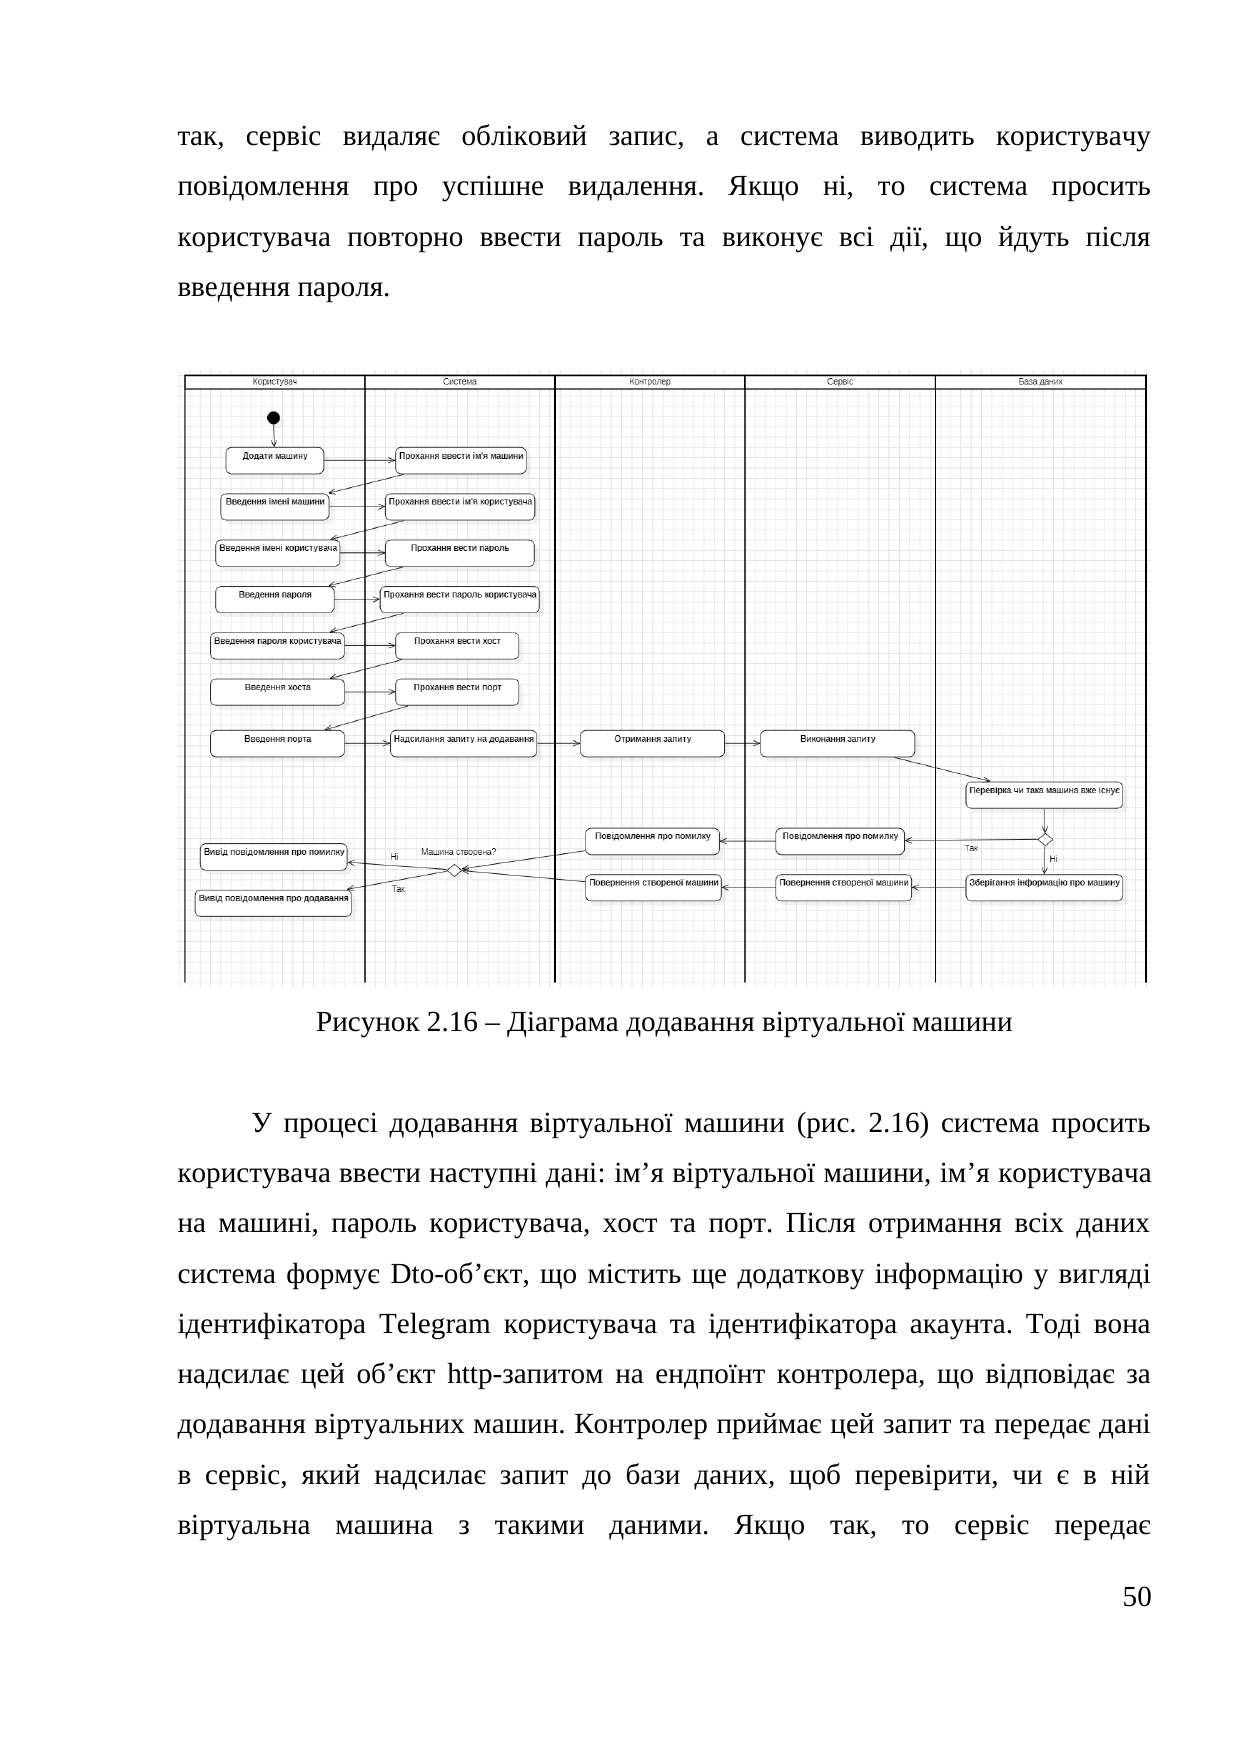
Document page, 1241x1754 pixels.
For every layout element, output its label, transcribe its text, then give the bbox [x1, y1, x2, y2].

text Рисунок 2.16 – Діаграма додавання віртуальної машини [177, 1004, 1152, 1038]
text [177, 1105, 1152, 1541]
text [177, 118, 1152, 303]
picture [177, 369, 1152, 988]
